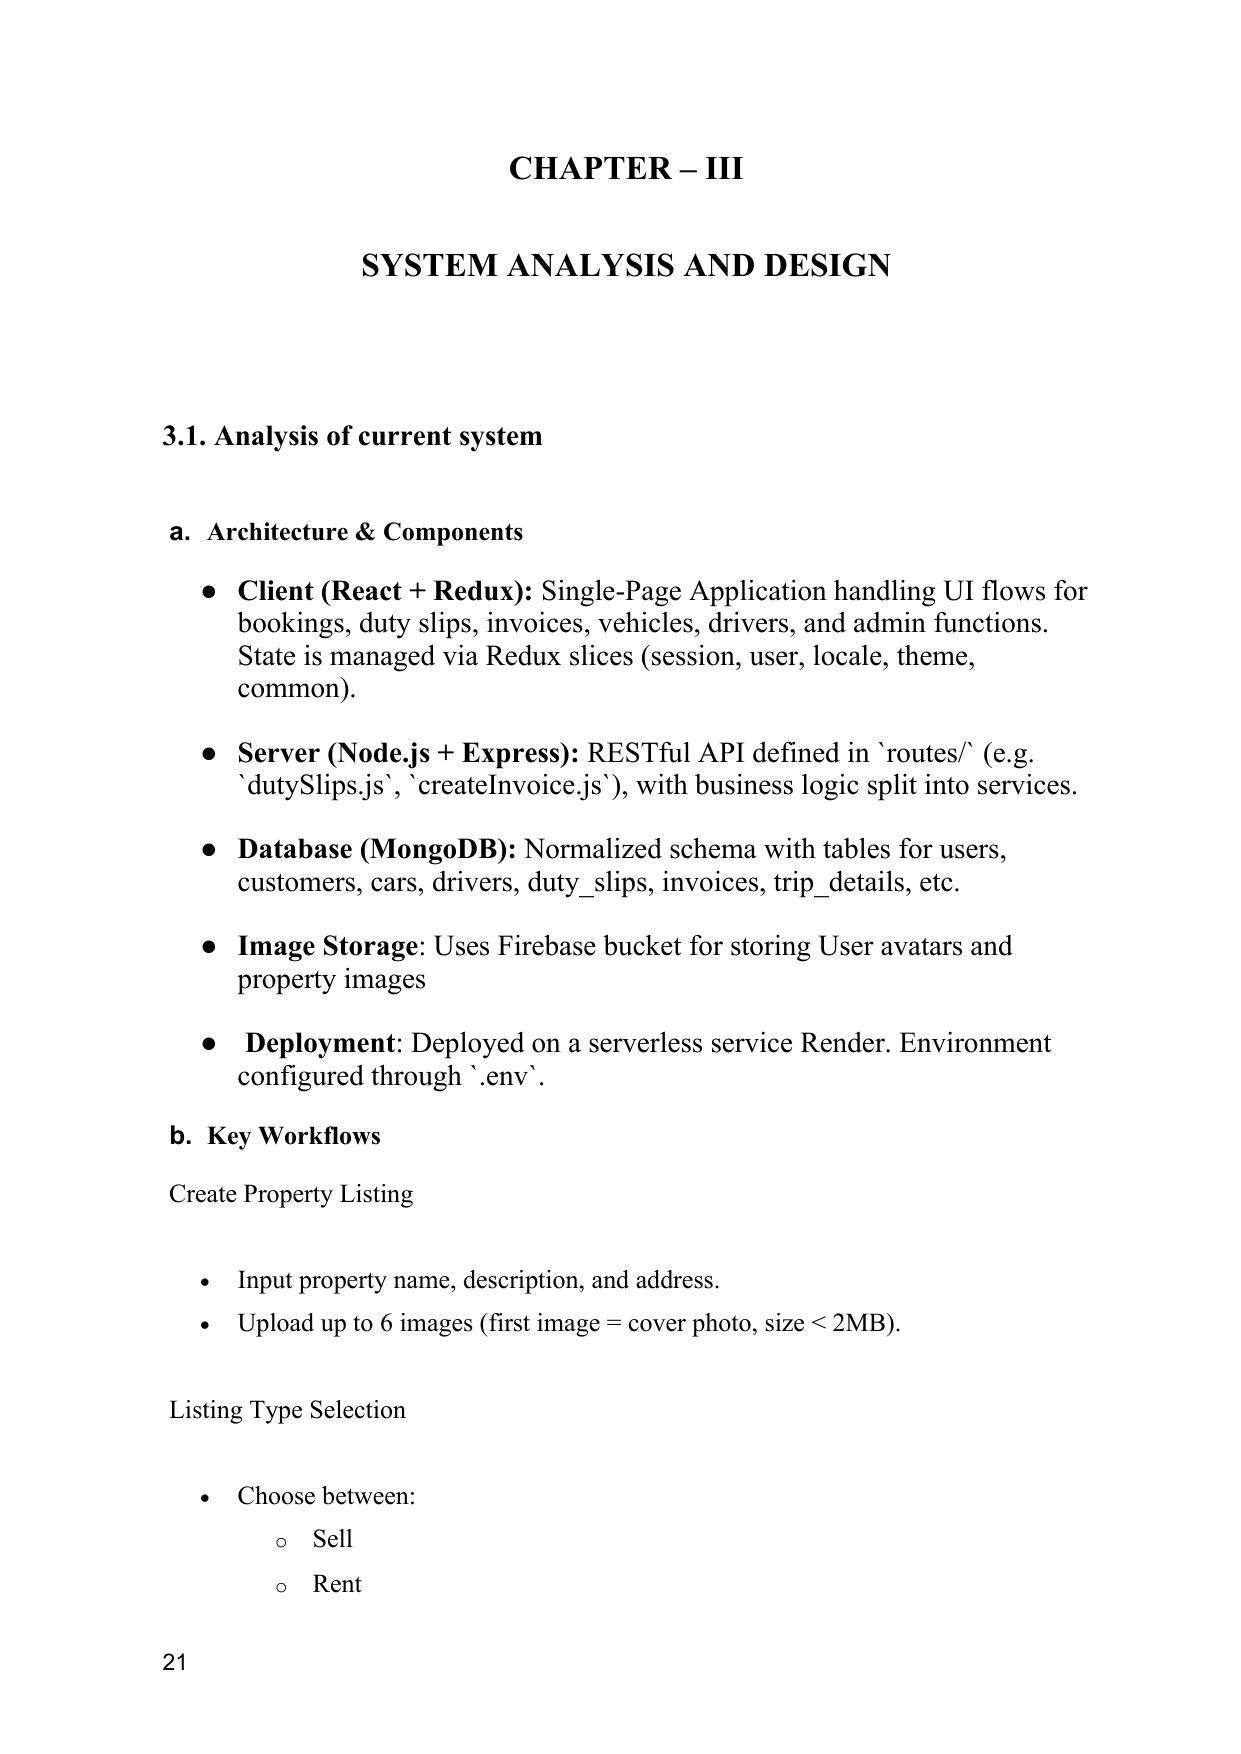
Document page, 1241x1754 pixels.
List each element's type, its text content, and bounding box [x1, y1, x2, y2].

list Deployment: Deployed on a serverless service Render. Environment configured through `.env`. [200, 1027, 1090, 1091]
list Architecture & Components [169, 516, 1090, 546]
list Sell [275, 1525, 1090, 1554]
list Client (React + Redux): Single-Page Application handling UI flows for bookings, duty slips, invoices, vehicles, drivers, and admin functions. State is managed via Redux slices (session, user, locale, theme, common). [200, 574, 1090, 704]
list Rent [275, 1569, 1090, 1598]
list Input property name, description, and address. [200, 1265, 1090, 1294]
subtitle SYSTEM ANALYSIS AND DESIGN [162, 247, 1090, 284]
text Create Property Listing [162, 1179, 1090, 1208]
list Server (Node.js + Express): RESTful API defined in `routes/` (e.g. `dutySlips.js`, `createInvoice.js`), with business logic split into services. [200, 736, 1090, 801]
text Listing Type Selection [162, 1395, 1090, 1424]
list Image Storage: Uses Firebase bucket for storing User avatars and property images [200, 930, 1090, 994]
list Database (MongoDB): Normalized schema with tables for users, customers, cars, drivers, duty_slips, invoices, trip_details, etc. [200, 833, 1090, 897]
list Key Workflows [169, 1120, 1090, 1150]
list Choose between: [200, 1481, 1090, 1510]
subtitle 3.1. Analysis of current system [162, 419, 1090, 451]
list Upload up to 6 images (first image = cover photo, size < 2MB). [200, 1308, 1090, 1337]
text CHAPTER – III [162, 150, 1090, 187]
